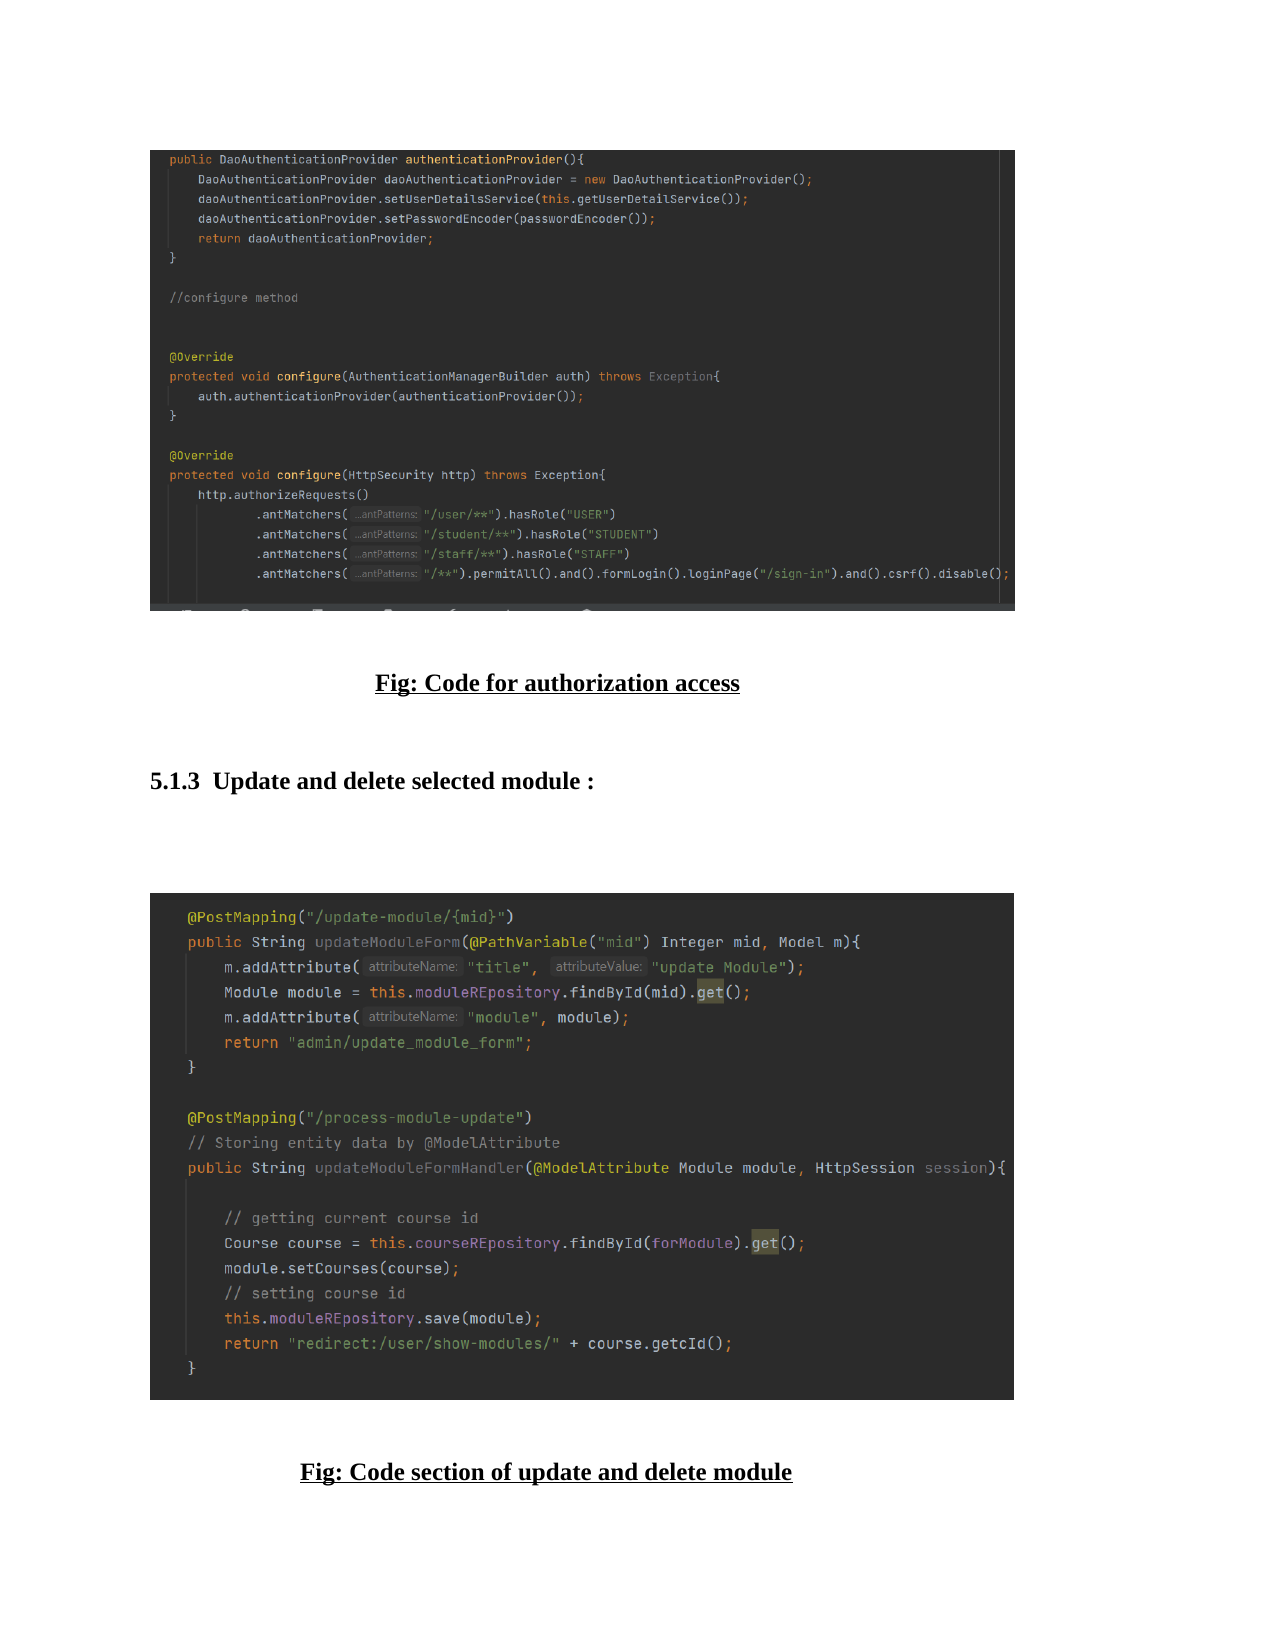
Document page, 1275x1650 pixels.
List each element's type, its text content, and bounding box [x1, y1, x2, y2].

list Fig: Code for authorization access [150, 668, 1125, 696]
picture [150, 893, 1014, 1400]
picture [150, 150, 1015, 611]
subtitle 5.1.3 Update and delete selected module : [150, 766, 1125, 795]
list Fig: Code section of update and delete module [225, 1457, 1125, 1486]
